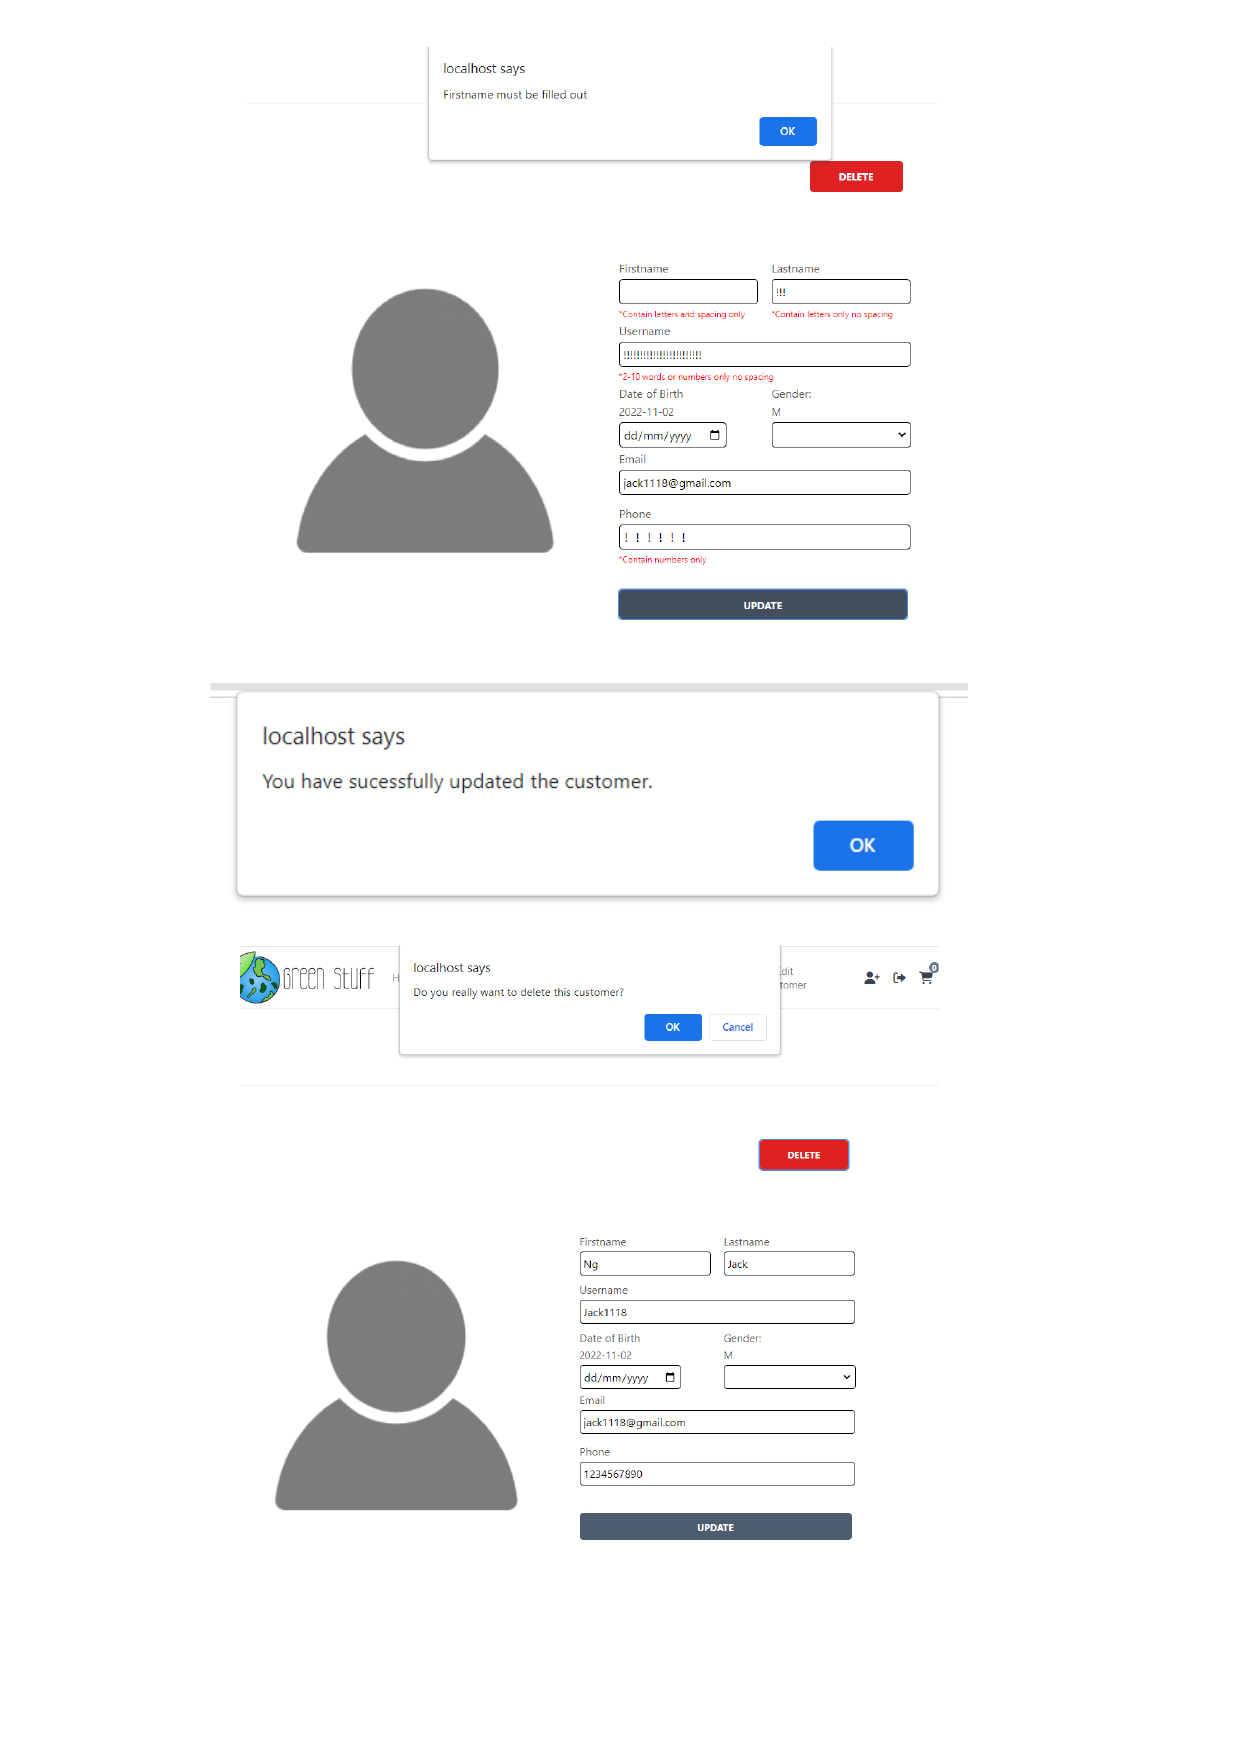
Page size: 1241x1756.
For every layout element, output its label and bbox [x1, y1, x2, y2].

picture [238, 47, 941, 650]
picture [210, 683, 968, 911]
picture [240, 945, 939, 1547]
